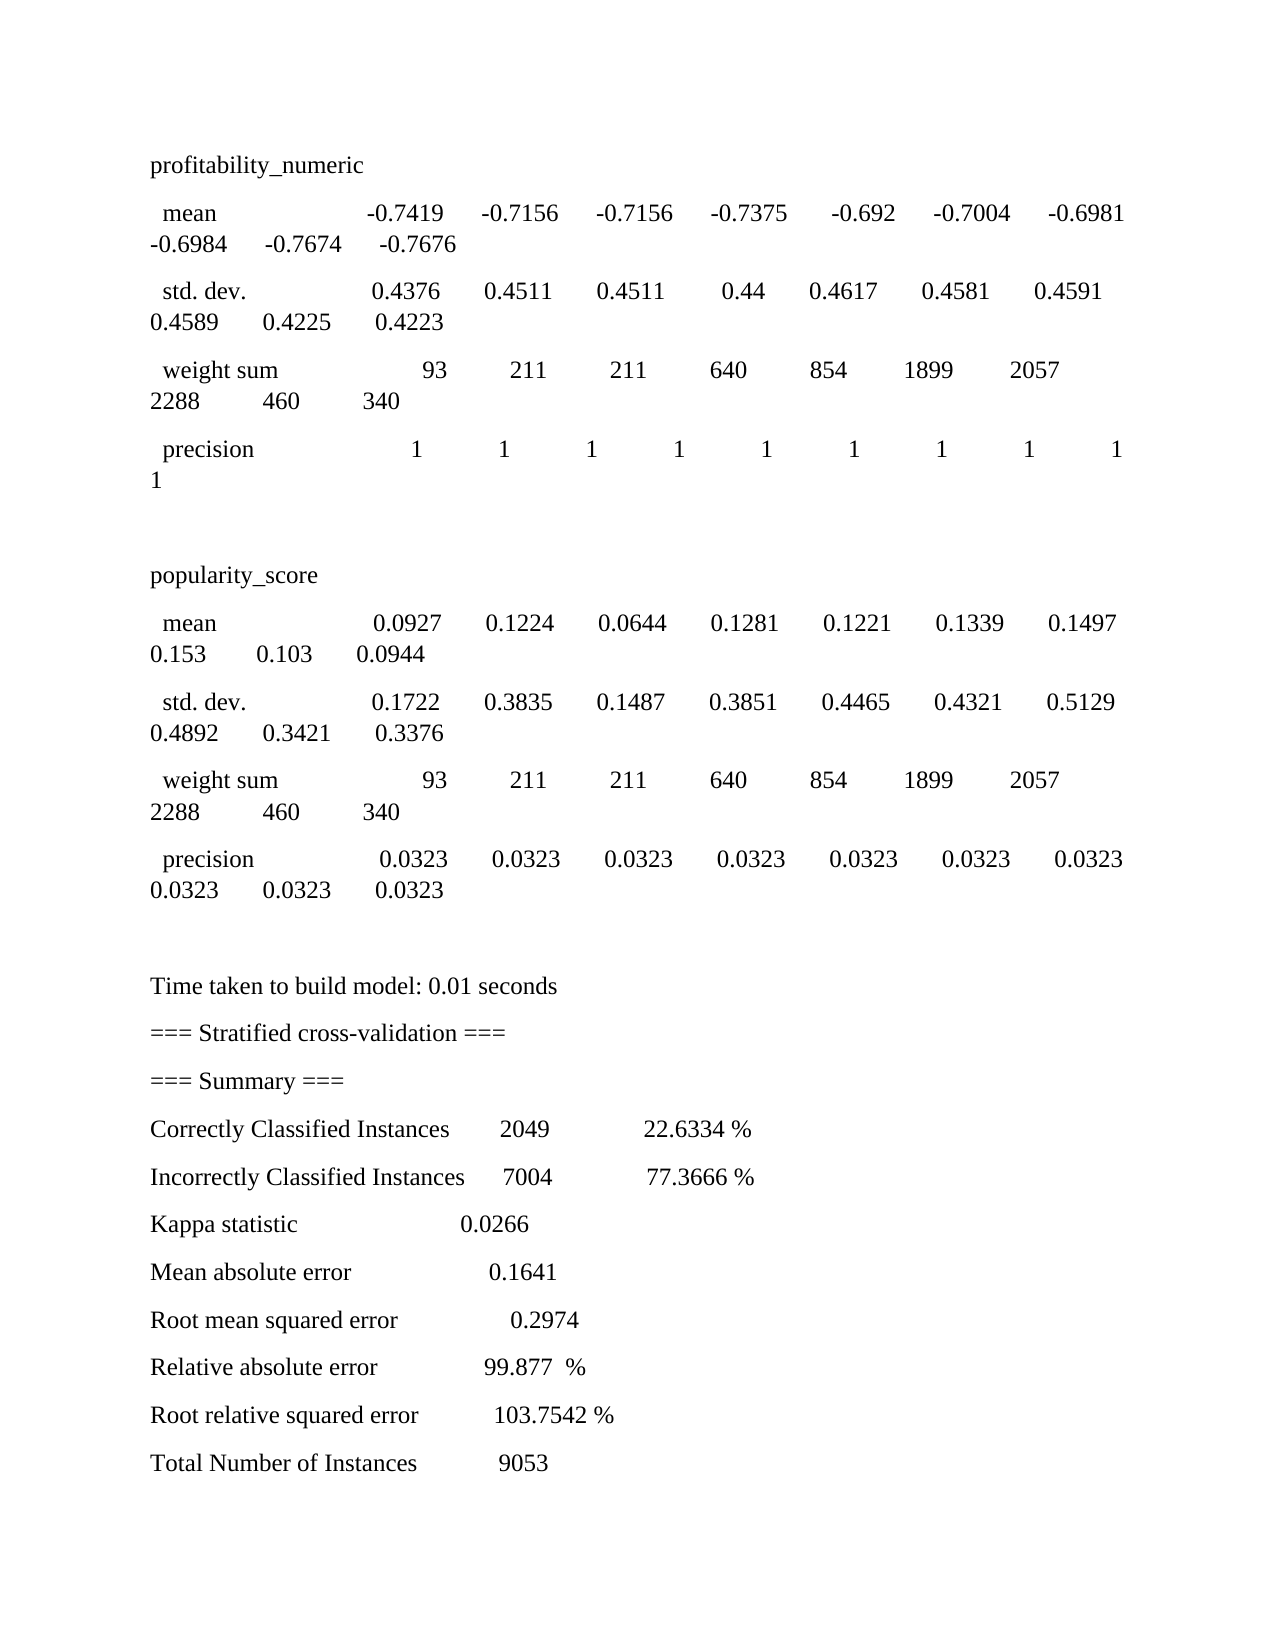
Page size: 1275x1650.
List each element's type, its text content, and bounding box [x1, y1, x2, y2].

text Kappa statistic 0.0266 [150, 1209, 1125, 1238]
text Relative absolute error 99.877 % [150, 1352, 1125, 1381]
text Time taken to build model: 0.01 seconds [150, 971, 1125, 999]
text precision 1 1 1 1 1 1 1 1 1 1 [150, 434, 1125, 494]
text === Summary === [150, 1066, 1125, 1095]
text precision 0.0323 0.0323 0.0323 0.0323 0.0323 0.0323 0.0323 0.0323 0.0323 0.0323 [150, 844, 1125, 904]
text std. dev. 0.1722 0.3835 0.1487 0.3851 0.4465 0.4321 0.5129 0.4892 0.3421 0.3376 [150, 687, 1125, 747]
text Root relative squared error 103.7542 % [150, 1400, 1125, 1429]
text Root mean squared error 0.2974 [150, 1305, 1125, 1333]
text === Stratified cross-validation === [150, 1018, 1125, 1047]
text popularity_score [150, 560, 1125, 589]
text mean 0.0927 0.1224 0.0644 0.1281 0.1221 0.1339 0.1497 0.153 0.103 0.0944 [150, 608, 1125, 668]
text Mean absolute error 0.1641 [150, 1257, 1125, 1286]
text std. dev. 0.4376 0.4511 0.4511 0.44 0.4617 0.4581 0.4591 0.4589 0.4225 0.4223 [150, 276, 1125, 336]
text Total Number of Instances 9053 [150, 1448, 1125, 1477]
text profitability_numeric [150, 150, 1125, 179]
text weight sum 93 211 211 640 854 1899 2057 2288 460 340 [150, 355, 1125, 415]
text Incorrectly Classified Instances 7004 77.3666 % [150, 1162, 1125, 1190]
text Correctly Classified Instances 2049 22.6334 % [150, 1114, 1125, 1143]
text weight sum 93 211 211 640 854 1899 2057 2288 460 340 [150, 766, 1125, 825]
text mean -0.7419 -0.7156 -0.7156 -0.7375 -0.692 -0.7004 -0.6981 -0.6984 -0.7674 -0.7676 [150, 198, 1125, 257]
